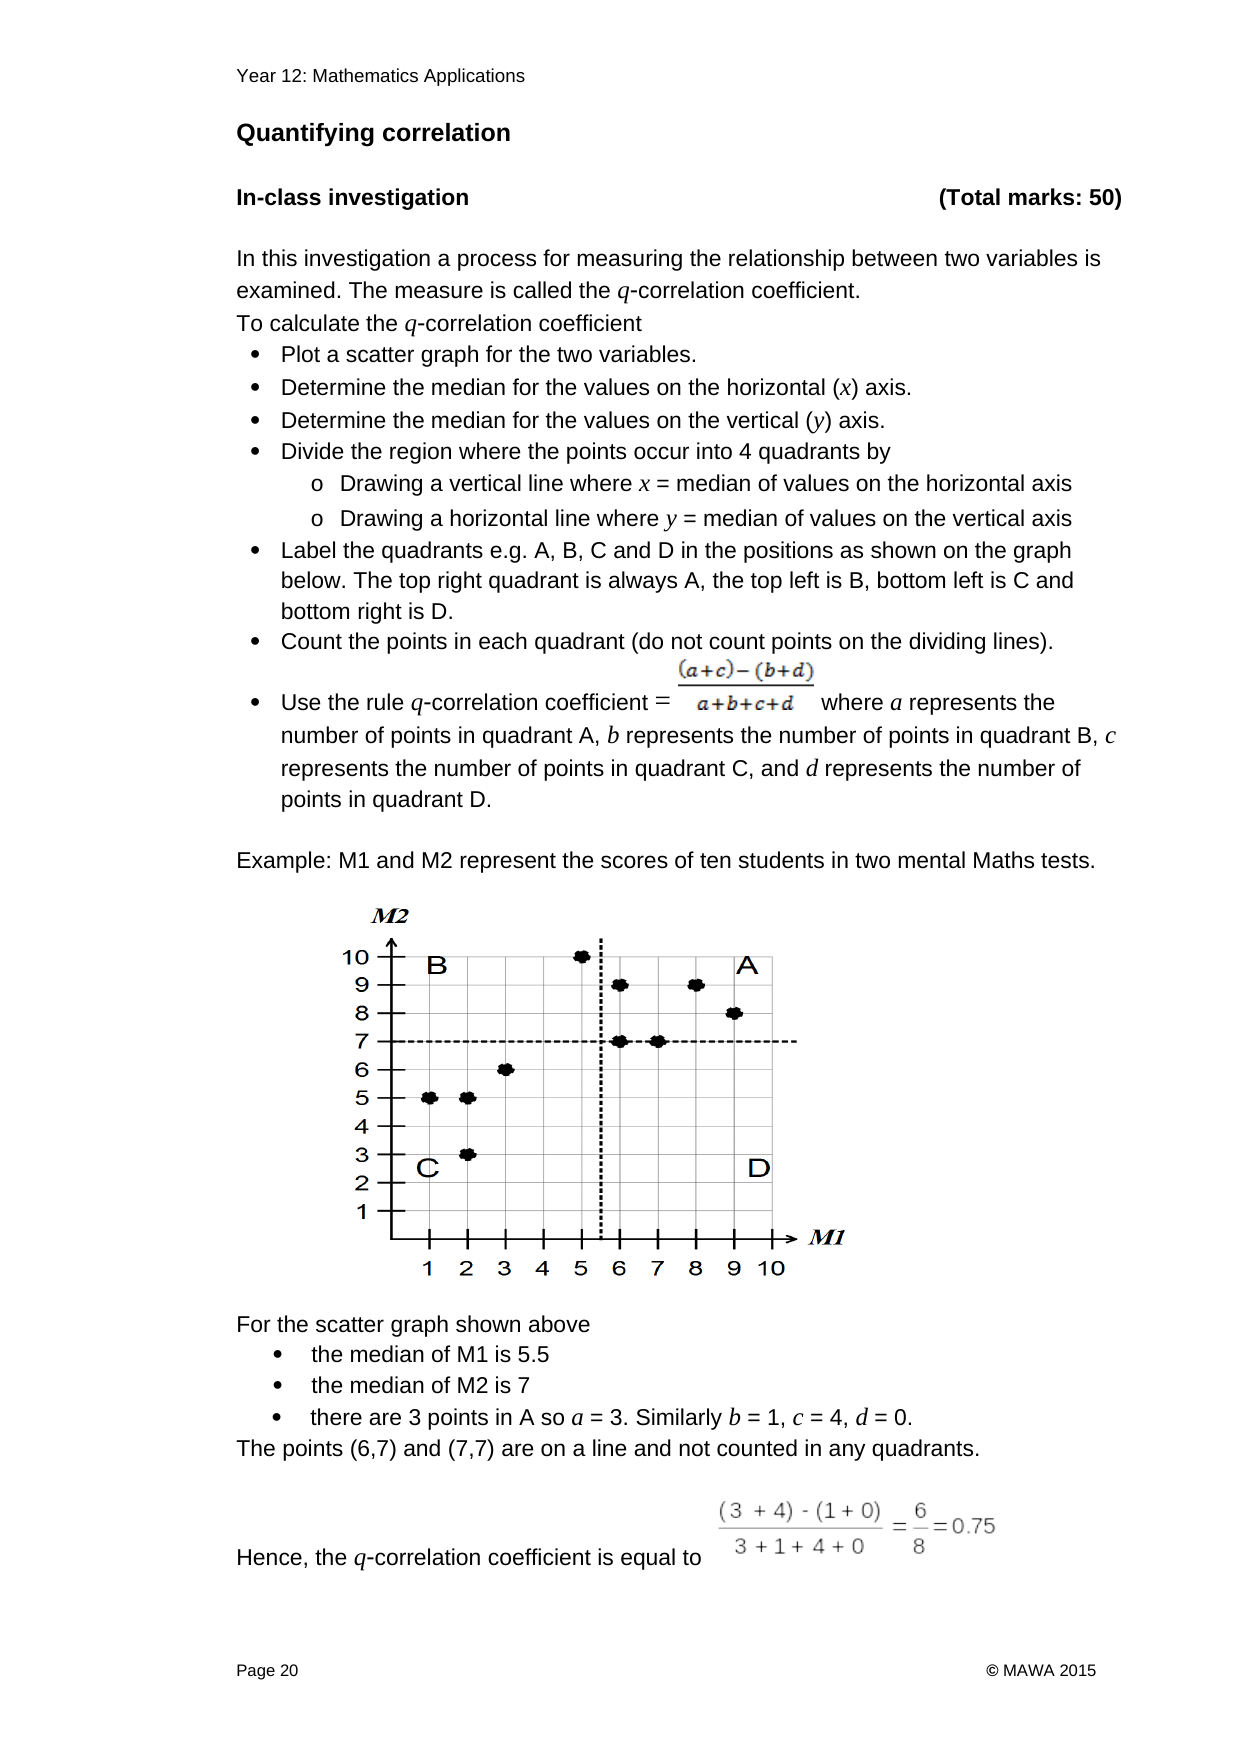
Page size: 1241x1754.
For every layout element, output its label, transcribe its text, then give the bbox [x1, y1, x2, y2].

list the median of M2 is 7 [274, 1372, 1122, 1398]
list the median of M1 is 5.5 [274, 1341, 1122, 1368]
text Hence, the q-correlation coefficient is equal to [236, 1495, 1122, 1570]
text The points (6,7) and (7,7) are on a line and not counted in any quadrants. [236, 1435, 1122, 1461]
text In-class investigation (Total marks: 50) [236, 184, 1122, 211]
picture [678, 658, 814, 710]
list Count the points in each quadrant (do not count points on the dividing lines). [251, 628, 1122, 654]
text To calculate the q-correlation coefficient [236, 308, 1122, 337]
list Determine the median for the values on the vertical (y) axis. [251, 405, 1122, 433]
list Label the quadrants e.g. A, B, C and D in the positions as shown on the graph below. The top right quadrant is always A, the top left is B, bottom left is C and bottom right is D. [251, 537, 1122, 624]
text Example: M1 and M2 represent the scores of ten students in two mental Maths tests. [236, 847, 1122, 873]
text For the scatter graph shown above [236, 1311, 1122, 1337]
list Plot a scatter graph for the two variables. [251, 341, 1122, 368]
list Drawing a vertical line where x = median of values on the horizontal axis [310, 468, 1122, 498]
text Quantifying correlation [236, 118, 1122, 147]
list Use the rule q-correlation coefficient = where a represents the number of points in quadrant A, b represents the number of points in quadrant B, c represents the number of points in quadrant C, and d represents the number of points in quadrant D. [251, 658, 1122, 812]
picture [339, 906, 847, 1277]
text In this investigation a process for measuring the relationship between two variables is examined. The measure is called the q-correlation coefficient. [236, 244, 1122, 304]
list there are 3 points in A so a = 3. Similarly b = 1, c = 4, d = 0. [273, 1402, 1122, 1431]
list Divide the region where the points occur into 4 quadrants by [251, 438, 1122, 464]
list Drawing a horizontal line where y = median of values on the vertical axis [310, 503, 1122, 533]
list Determine the median for the values on the horizontal (x) axis. [251, 372, 1122, 400]
